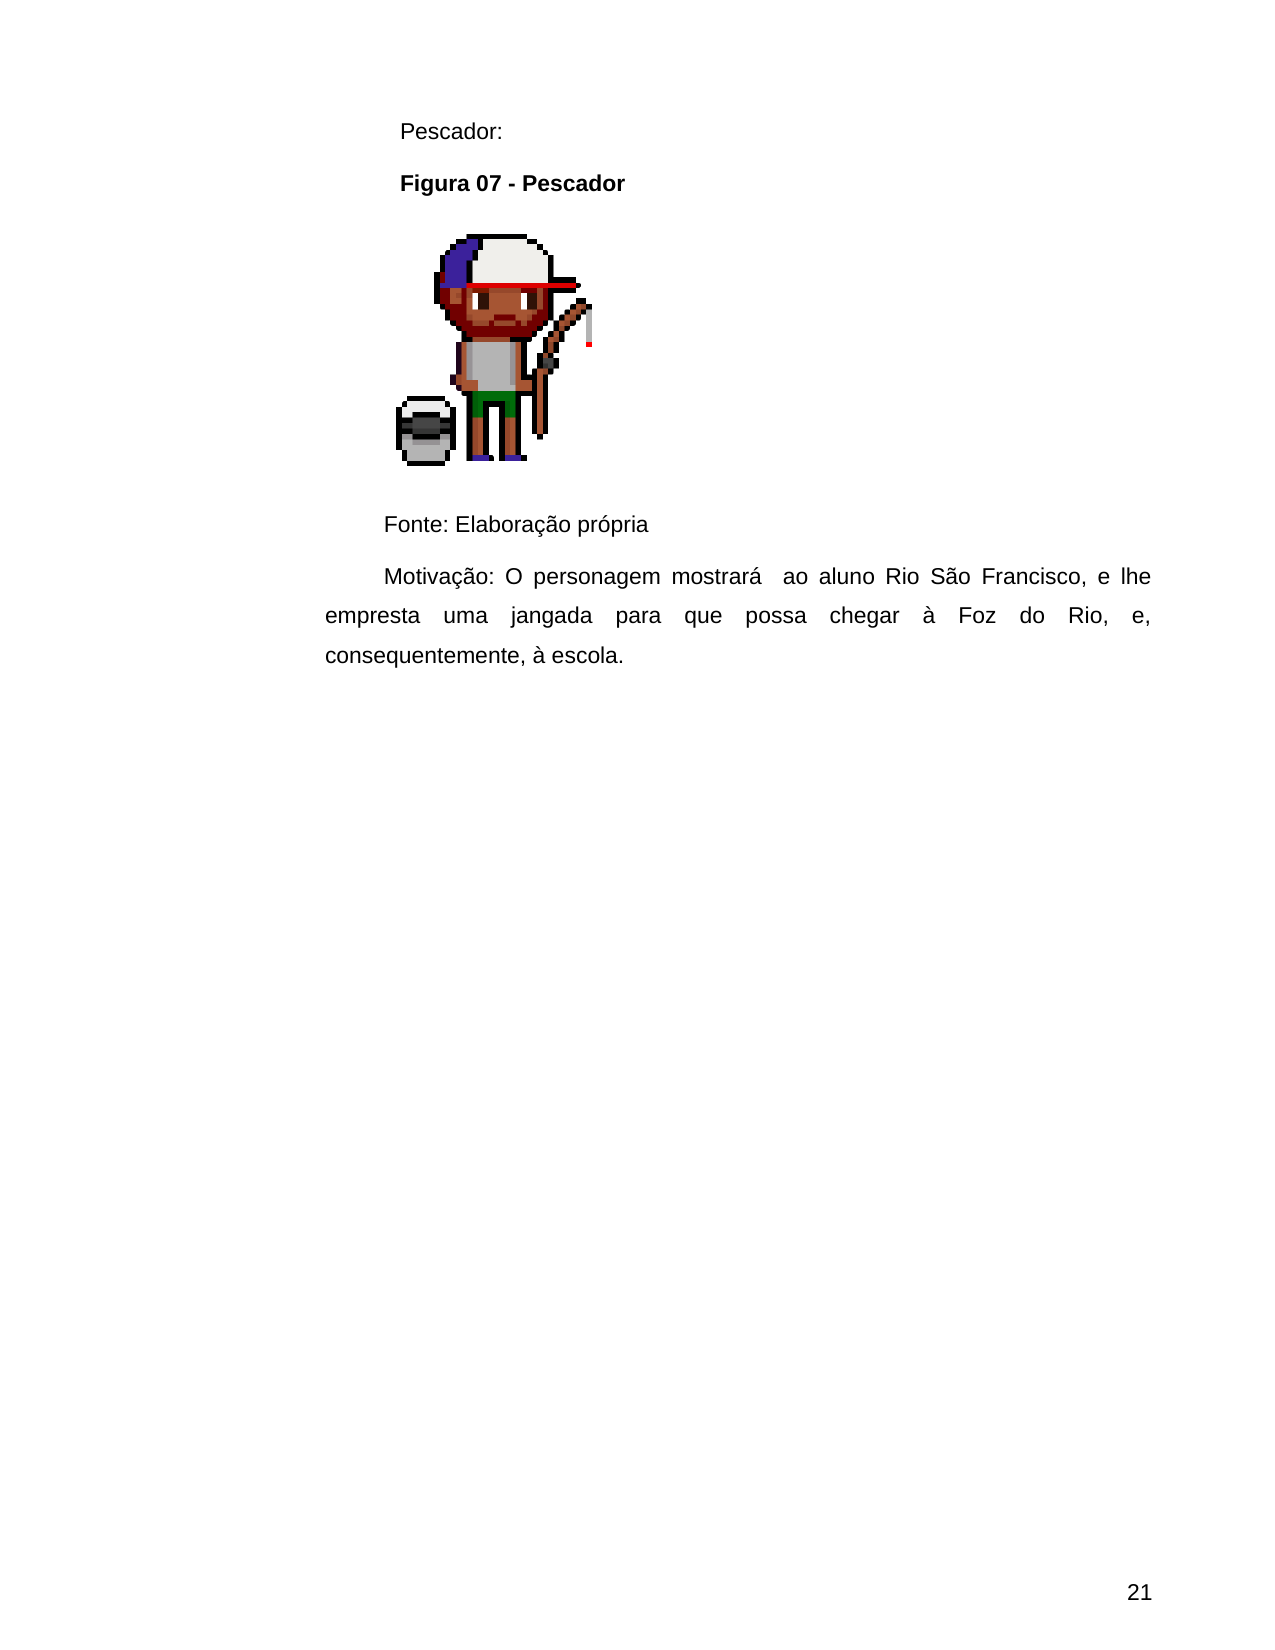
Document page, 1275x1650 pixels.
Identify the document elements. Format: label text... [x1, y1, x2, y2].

text Figura 07 - Pescador [400, 170, 1152, 196]
text Fonte: Elaboração própria [325, 511, 1152, 537]
text Pescador: [400, 118, 1152, 144]
text Motivação: O personagem mostrará ao aluno Rio São Francisco, e lhe empresta uma jangada para que possa chegar à Foz do Rio, e, consequentemente, à escola. [325, 563, 1152, 668]
picture [383, 222, 651, 486]
